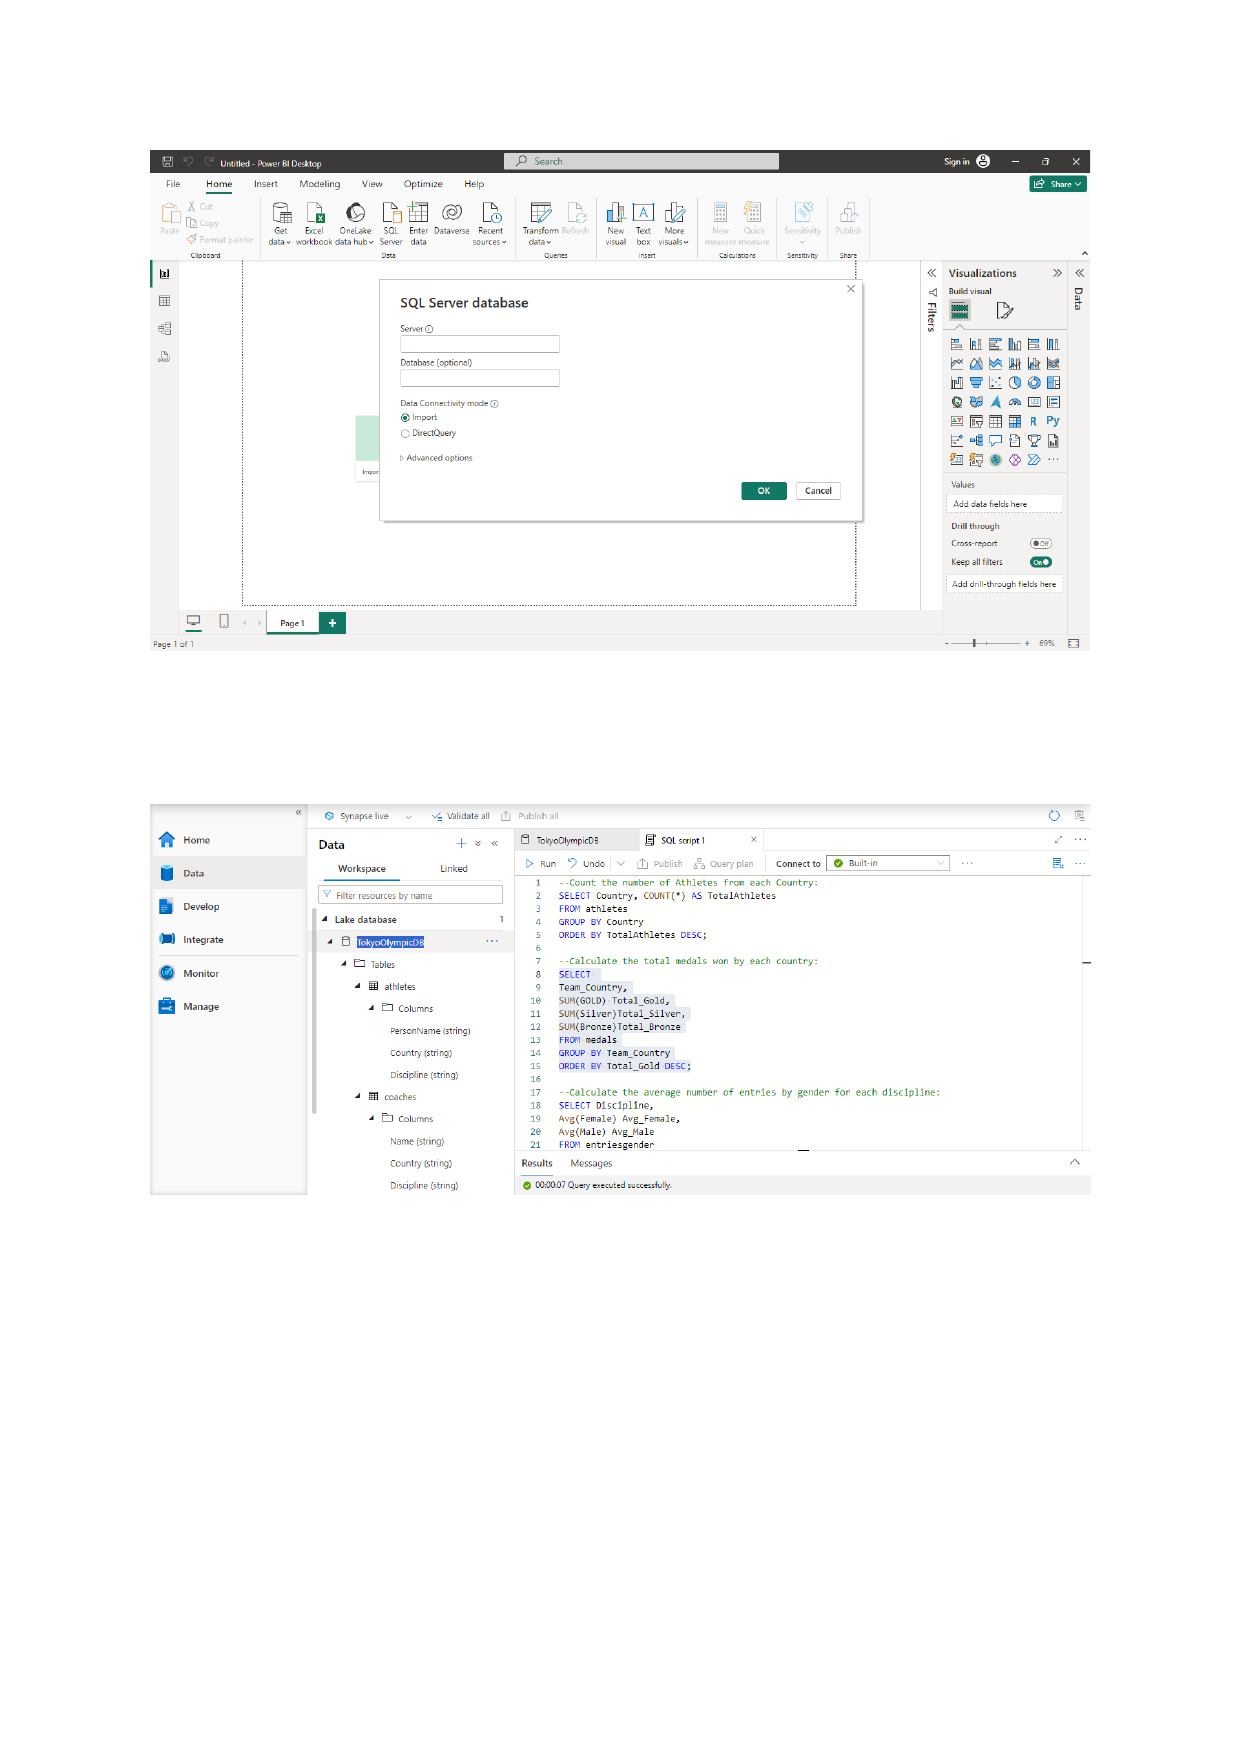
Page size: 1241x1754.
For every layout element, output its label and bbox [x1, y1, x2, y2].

picture [150, 150, 1091, 651]
picture [150, 804, 1091, 1195]
